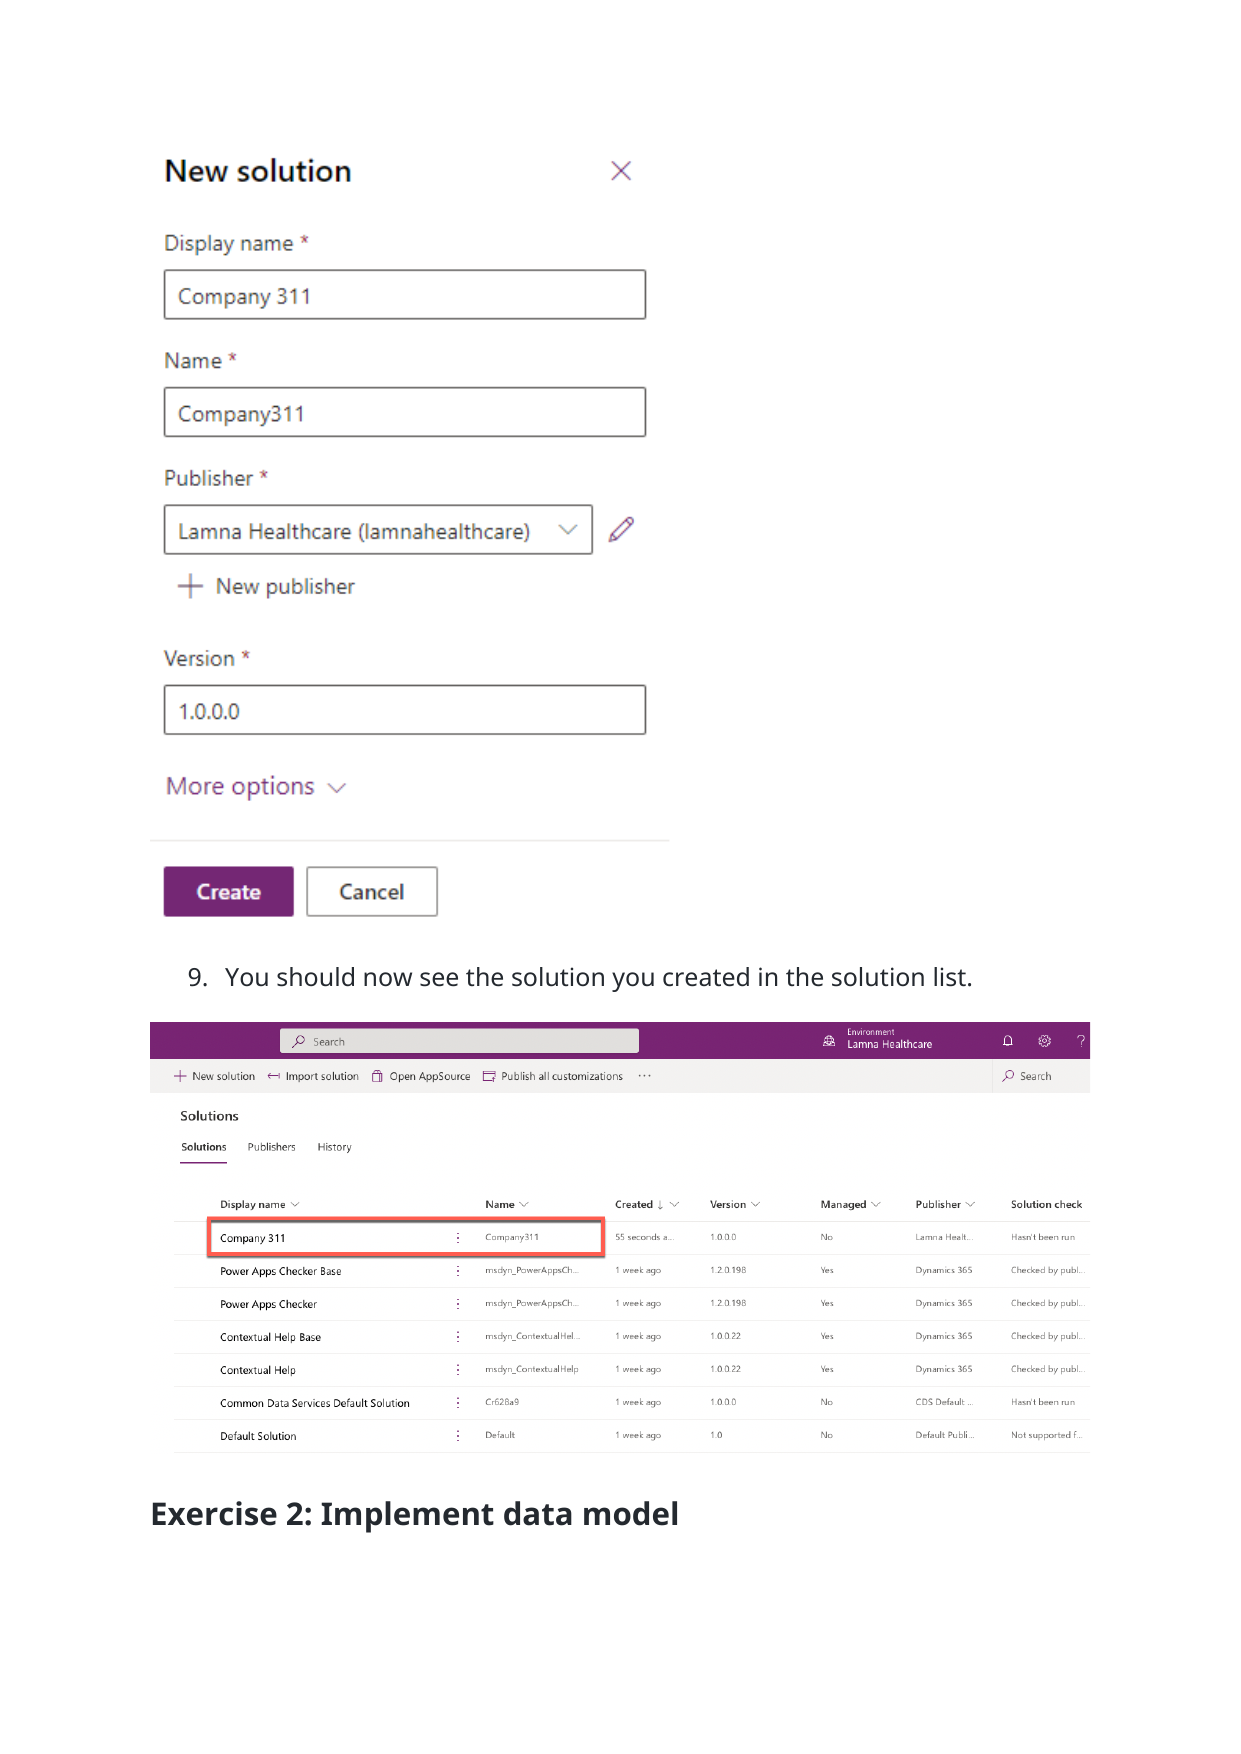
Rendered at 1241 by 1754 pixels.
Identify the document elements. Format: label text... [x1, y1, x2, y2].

list You should now see the solution you created in the solution list. [187, 959, 1090, 993]
text Exercise 2: Implement data model [150, 1492, 1090, 1534]
picture [150, 150, 670, 931]
picture [150, 1022, 1091, 1454]
